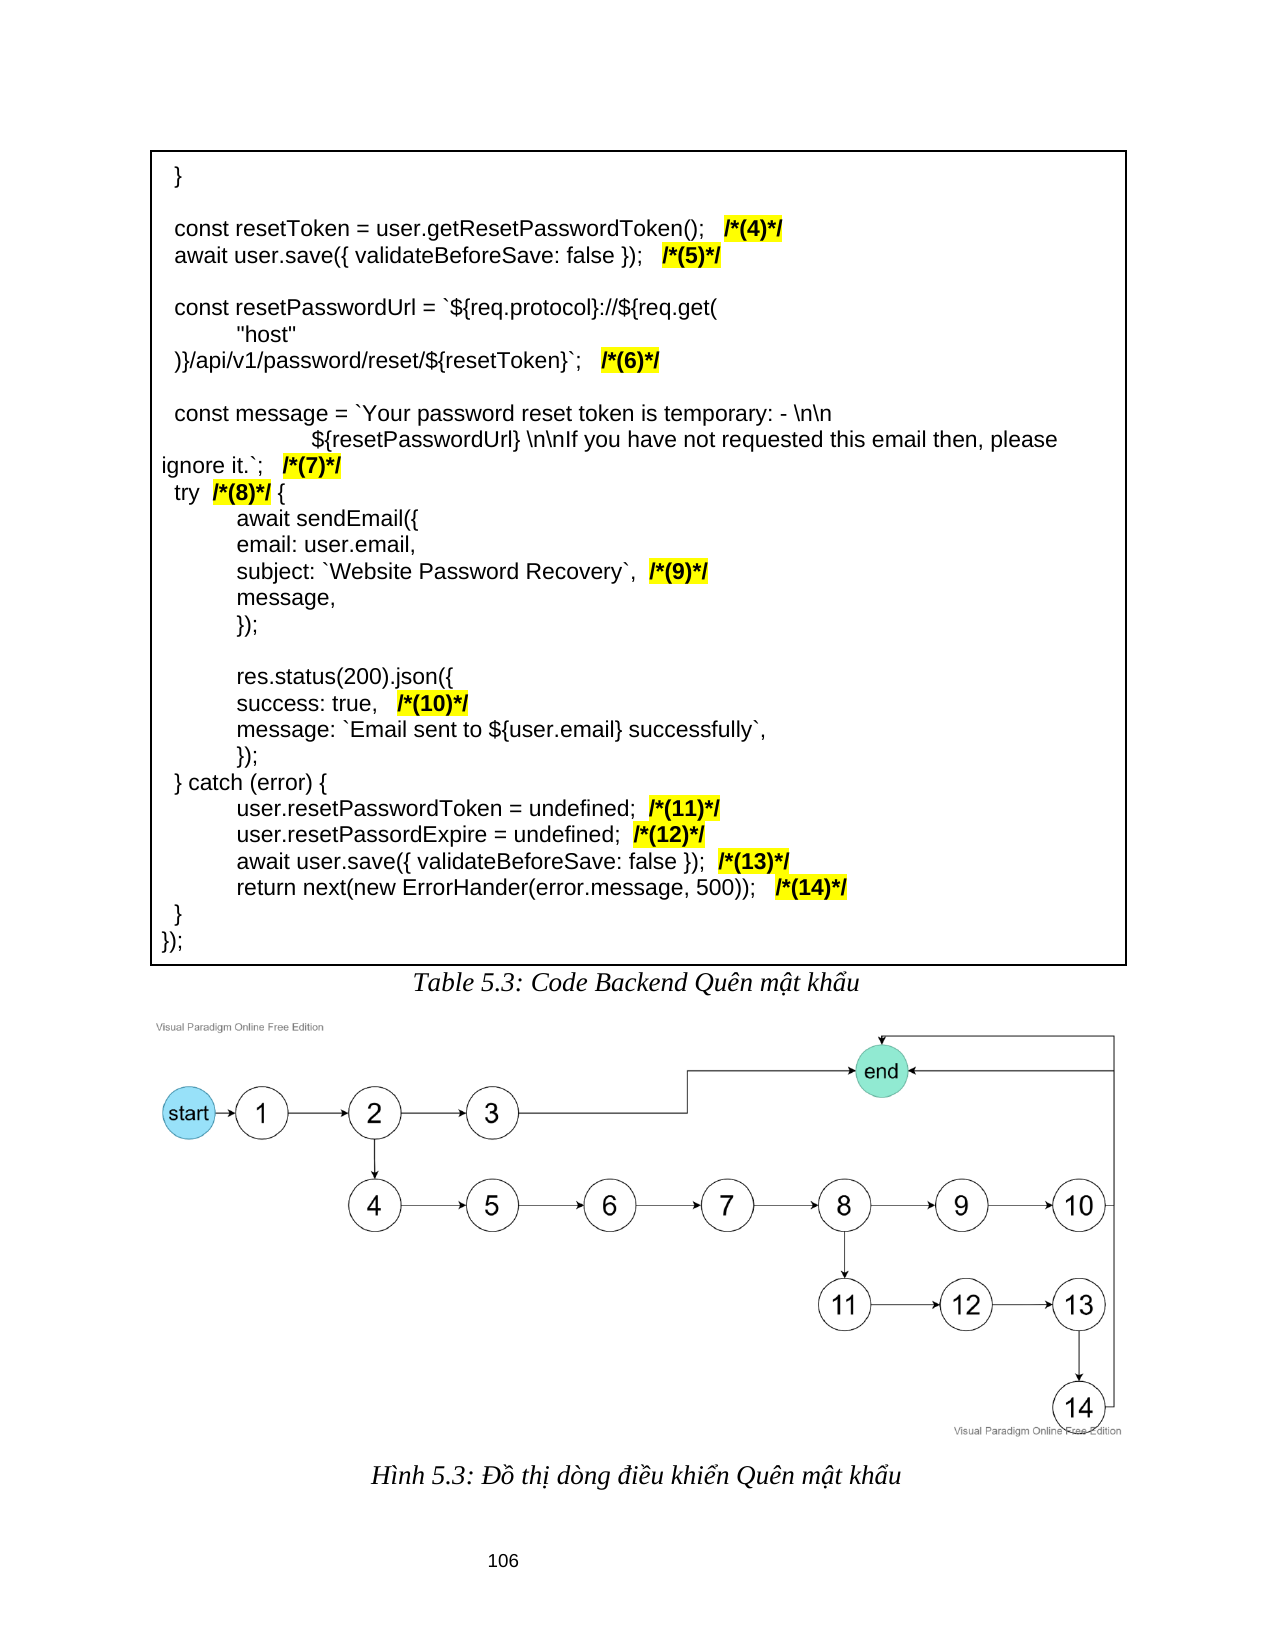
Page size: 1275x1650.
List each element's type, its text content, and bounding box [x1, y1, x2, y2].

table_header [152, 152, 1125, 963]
text Hình 5.3: Đồ thị dòng điều khiển Quên mật khẩu [150, 1459, 1125, 1490]
picture [150, 1017, 1125, 1439]
text Table 5.3: Code Backend Quên mật khẩu [150, 966, 1125, 997]
